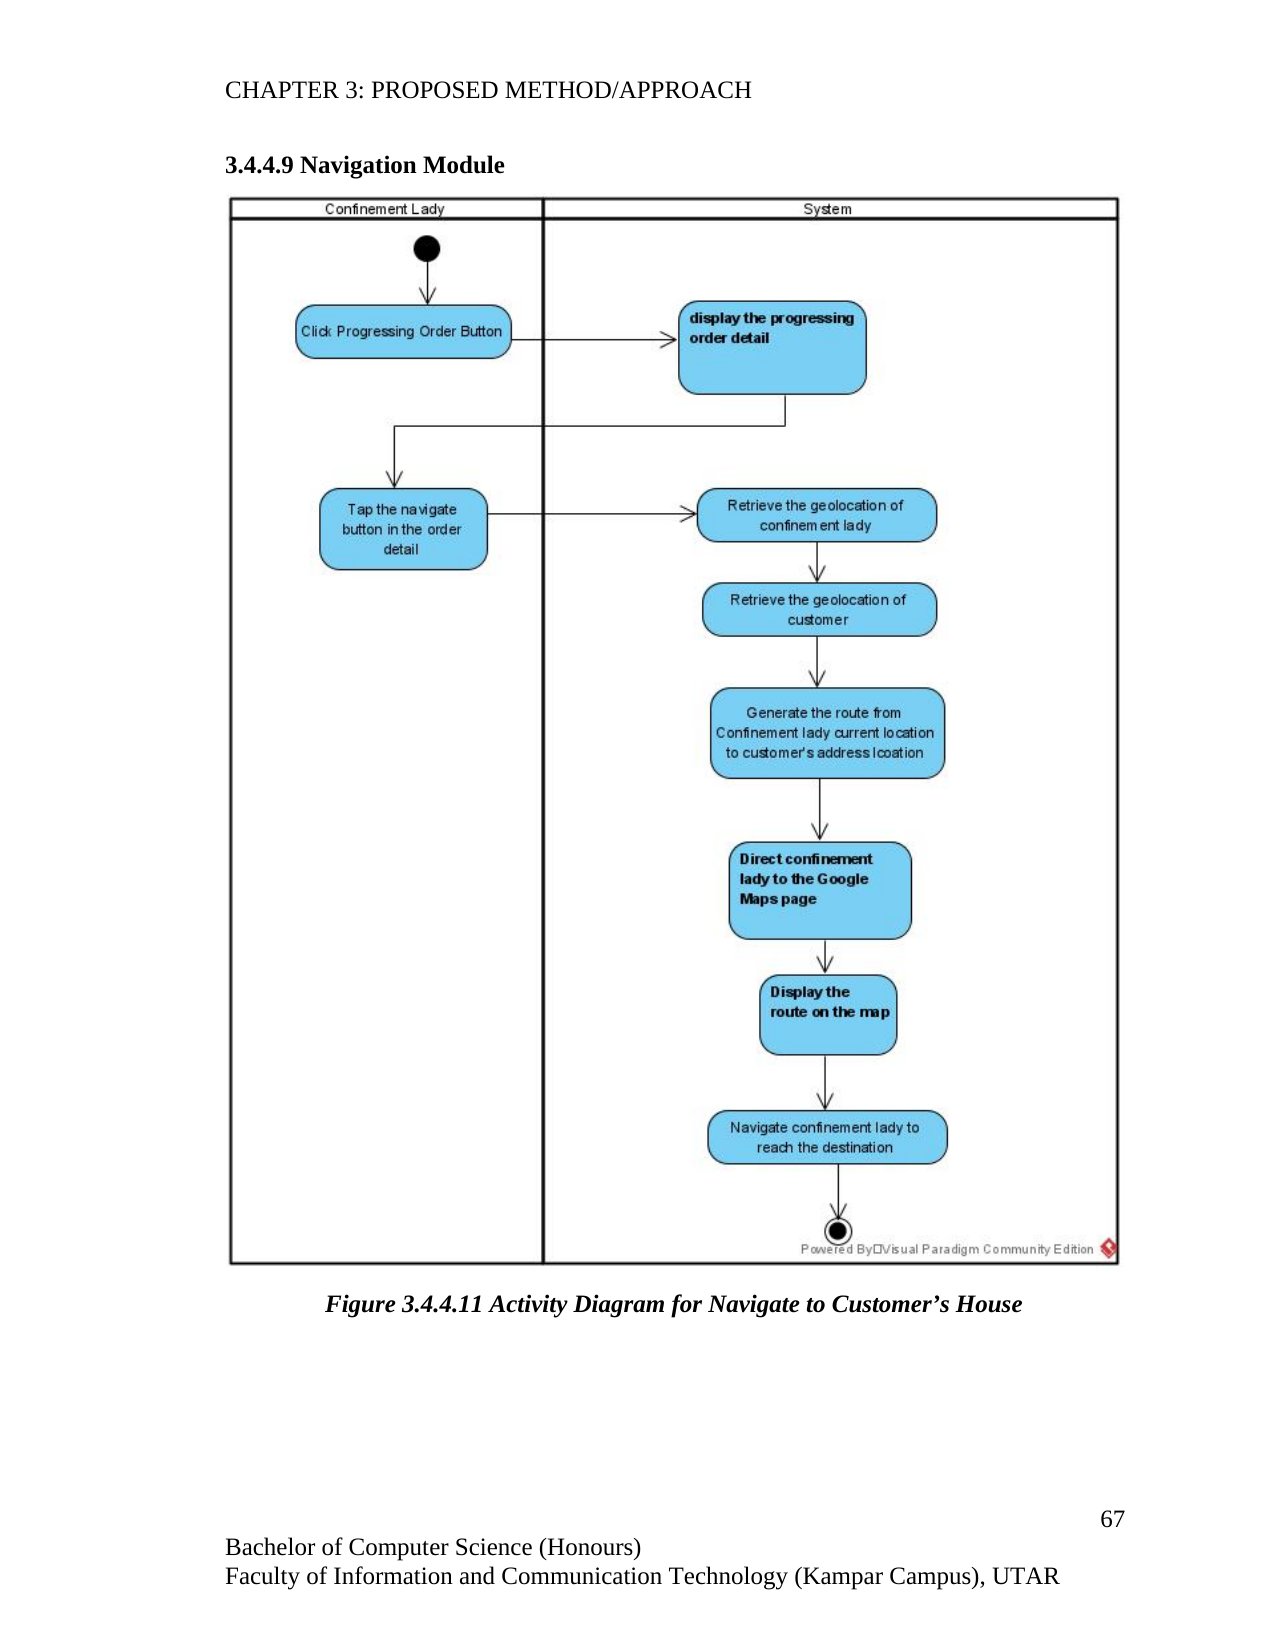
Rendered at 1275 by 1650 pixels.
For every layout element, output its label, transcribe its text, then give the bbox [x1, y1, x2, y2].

text Figure 3.4.4.11 Activity Diagram for Navigate to Customer’s House [225, 1289, 1125, 1318]
picture [225, 193, 1125, 1271]
subtitle 3.4.4.9 Navigation Module [225, 150, 1125, 179]
